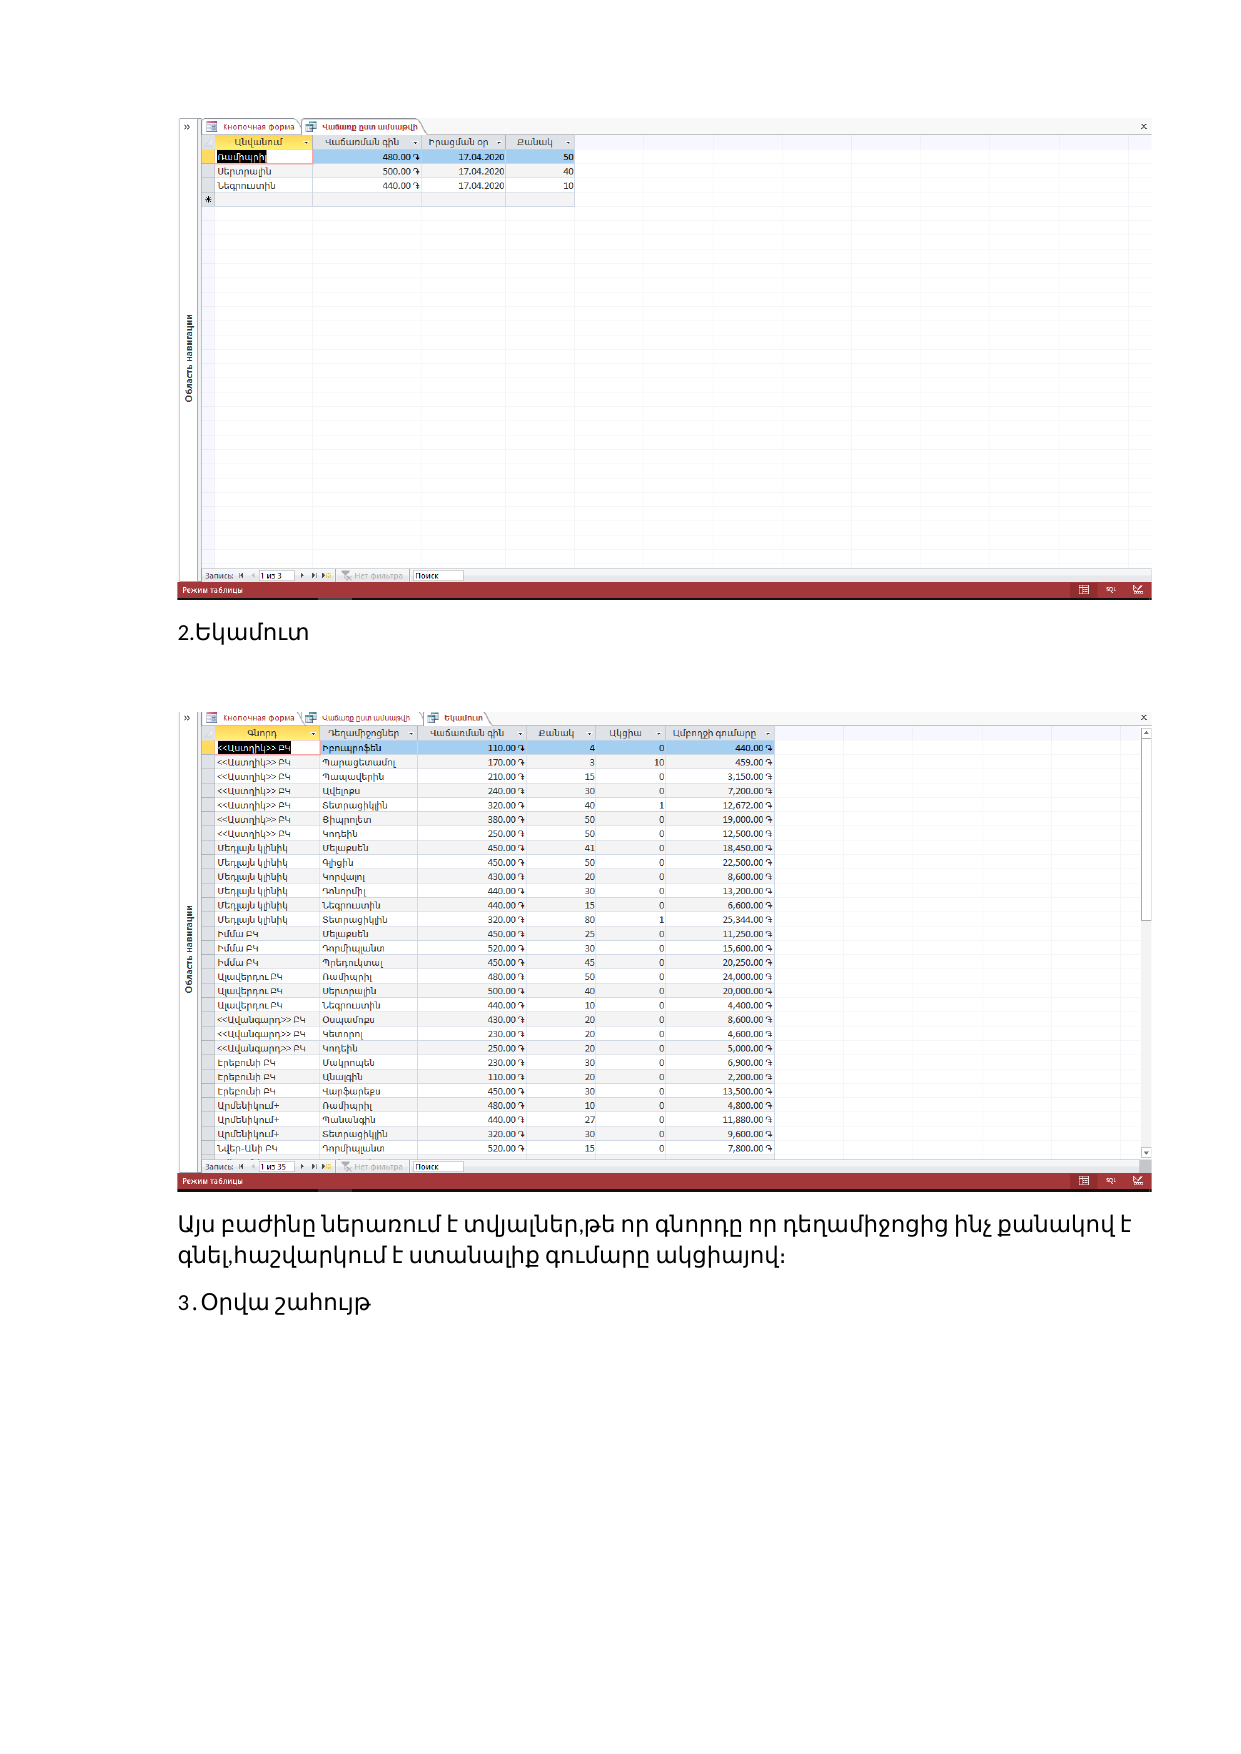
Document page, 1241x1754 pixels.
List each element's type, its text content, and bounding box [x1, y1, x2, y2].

picture [177, 712, 1152, 1192]
picture [177, 118, 1152, 600]
text 2.Եկամուտ [177, 618, 1152, 646]
text 3․Օրվա շահույթ [177, 1288, 1152, 1316]
text Այս բաժինը ներառում է տվյալներ,թե որ գնորդը որ դեղամիջոցից ինչ քանակով է գնել,հաշվարկում է ստանալիք գումարը ակցիայով։ [177, 1211, 1152, 1269]
